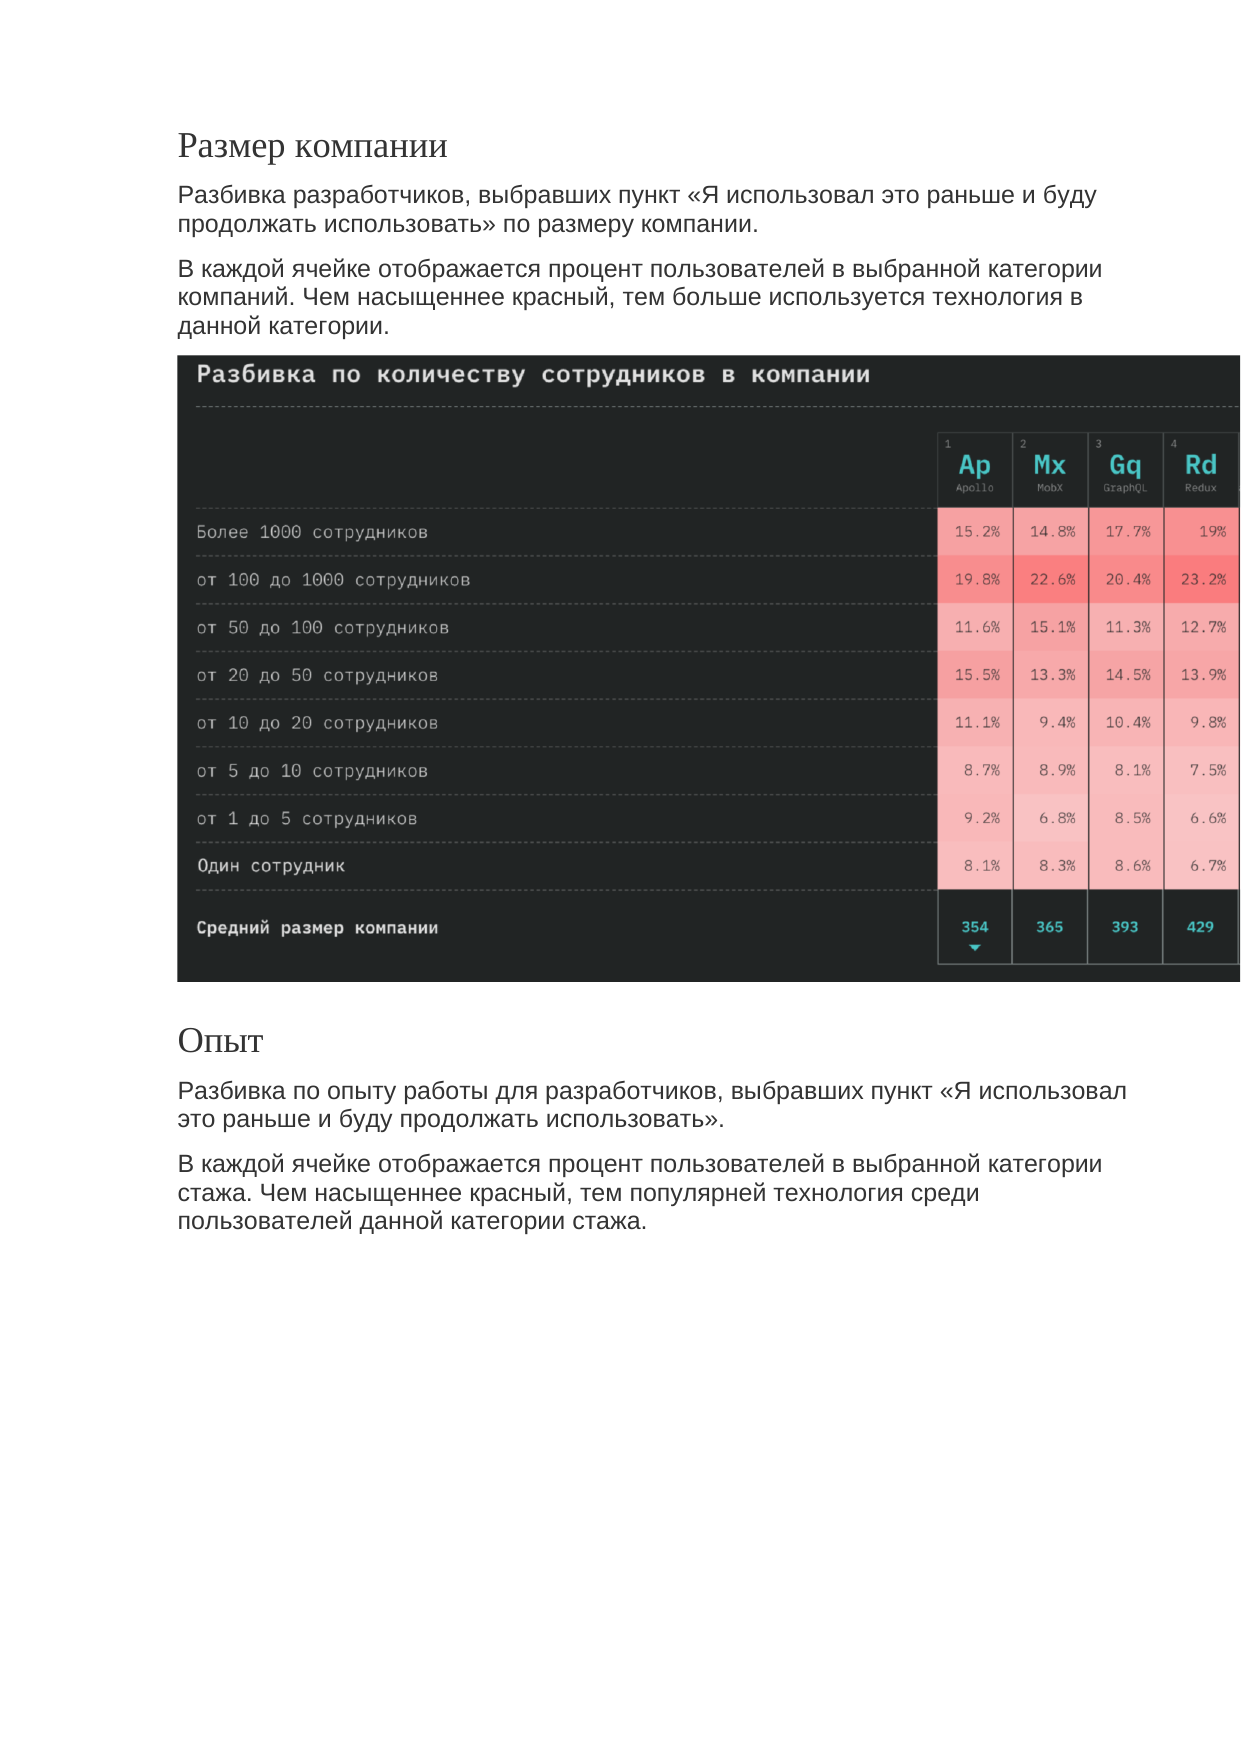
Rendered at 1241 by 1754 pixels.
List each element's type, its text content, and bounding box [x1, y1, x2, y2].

text Разбивка по опыту работы для разработчиков, выбравших пункт «Я использовал это раньше и буду продолжать использовать». [177, 1076, 1152, 1133]
subtitle Размер компании [177, 118, 1152, 165]
subtitle Опыт [177, 1013, 1152, 1060]
text В каждой ячейке отображается процент пользователей в выбранной категории стажа. Чем насыщеннее красный, тем популярней технология среди пользователей данной категории стажа. [177, 1149, 1152, 1235]
text Разбивка разработчиков, выбравших пункт «Я использовал это раньше и буду продолжать использовать» по размеру компании. [177, 181, 1152, 238]
picture [177, 355, 1241, 982]
text В каждой ячейке отображается процент пользователей в выбранной категории компаний. Чем насыщеннее красный, тем больше используется технология в данной категории. [177, 254, 1152, 340]
